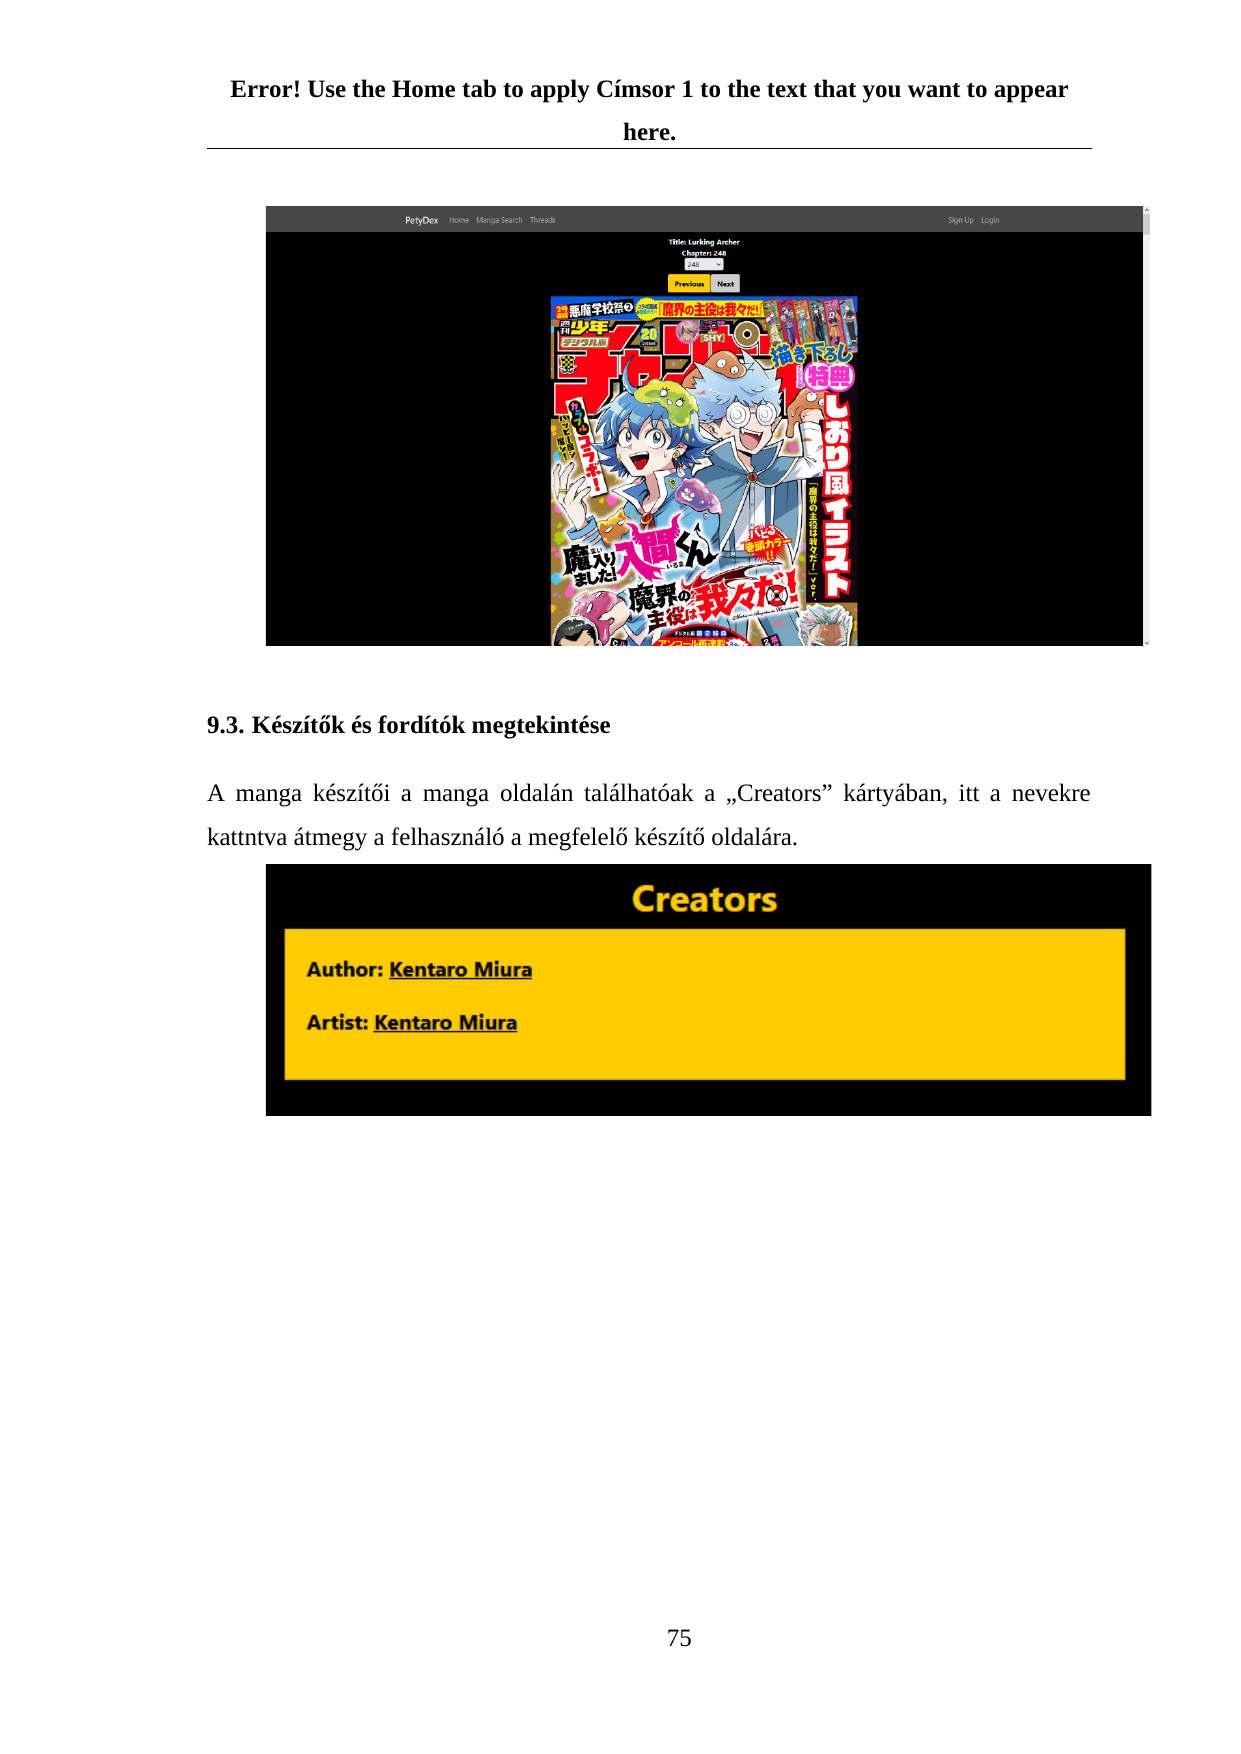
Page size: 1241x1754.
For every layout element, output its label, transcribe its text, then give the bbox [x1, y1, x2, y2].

picture [265, 206, 1150, 646]
text A manga készítői a manga oldalán találhatóak a „Creators” kártyában, itt a nevekre kattntva átmegy a felhasználó a megfelelő készítő oldalára. [207, 778, 1092, 850]
picture [265, 864, 1152, 1116]
subtitle Készítők és fordítók megtekintése [207, 710, 1092, 739]
